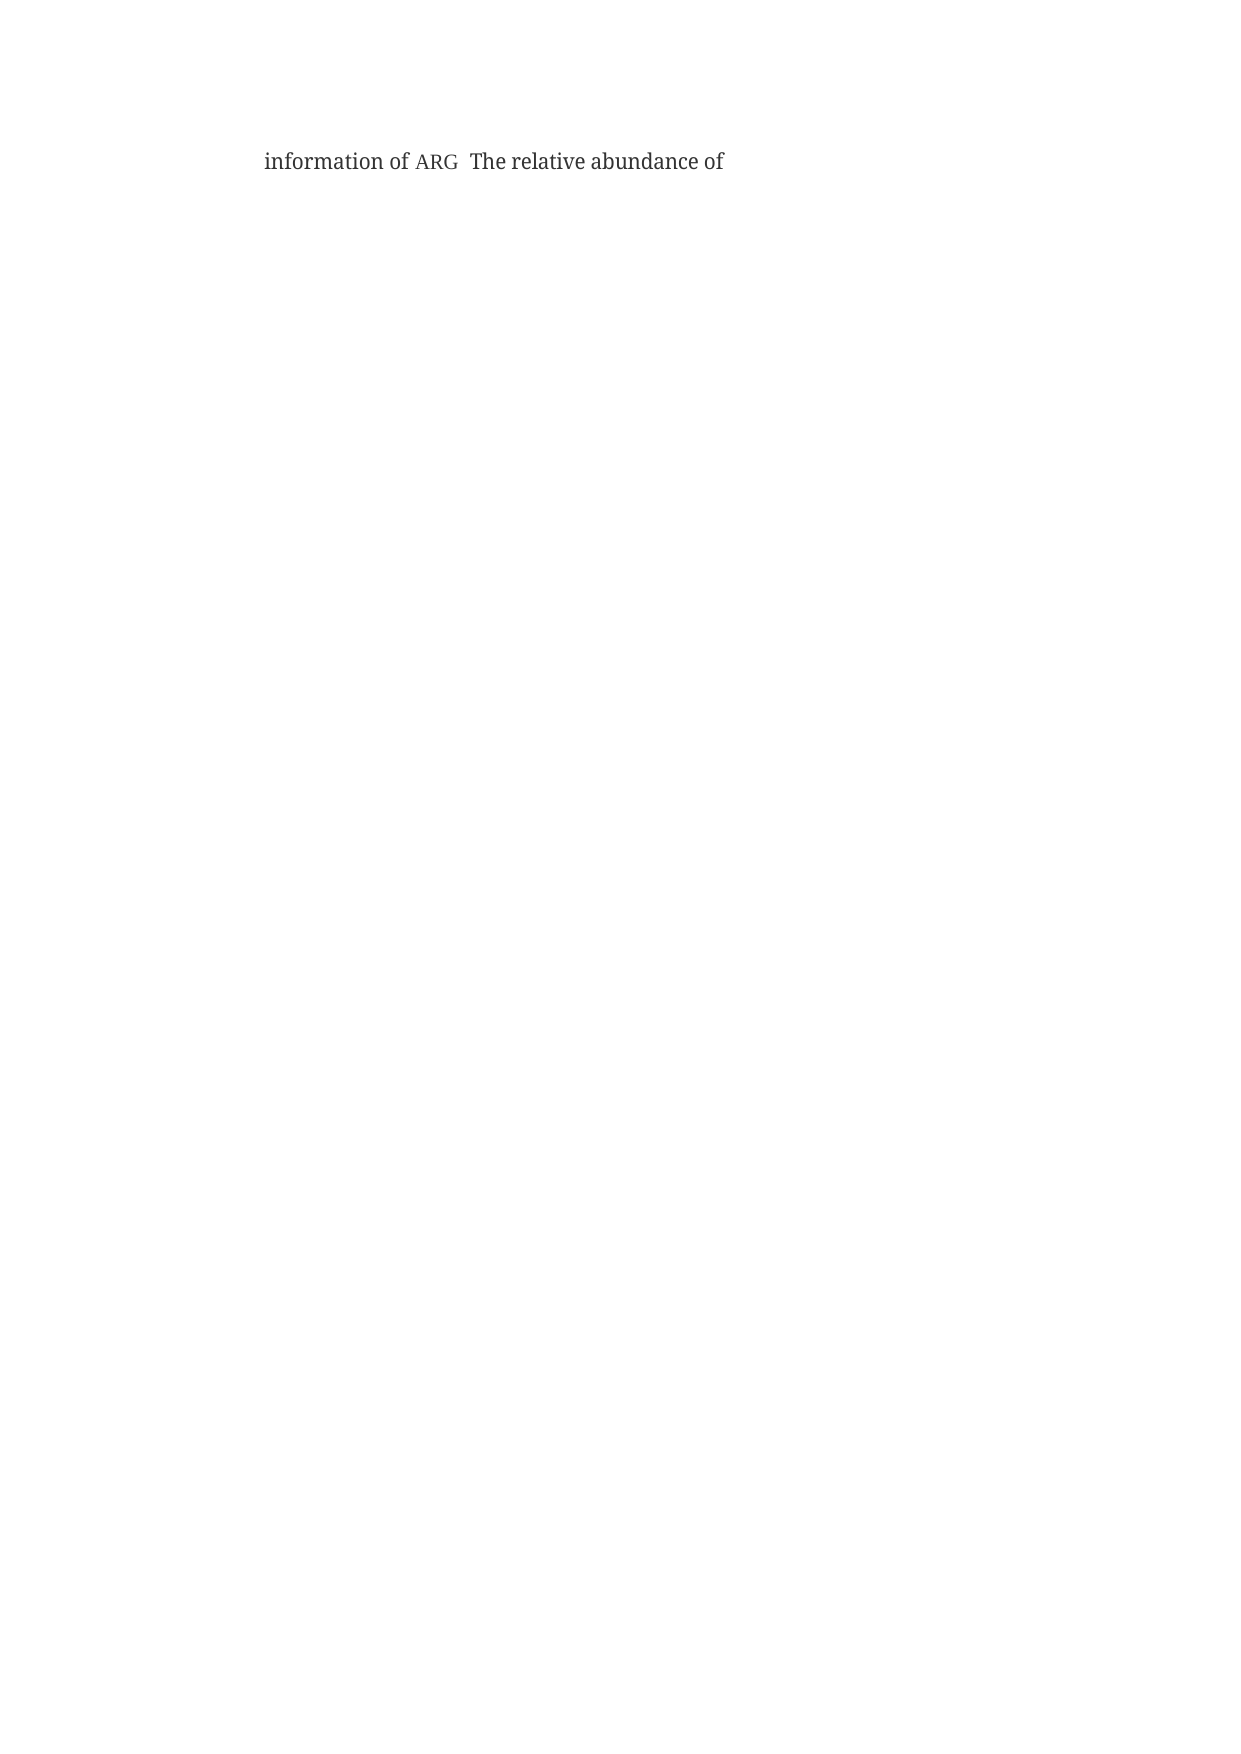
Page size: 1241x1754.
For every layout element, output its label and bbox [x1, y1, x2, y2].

list [231, 146, 1217, 176]
